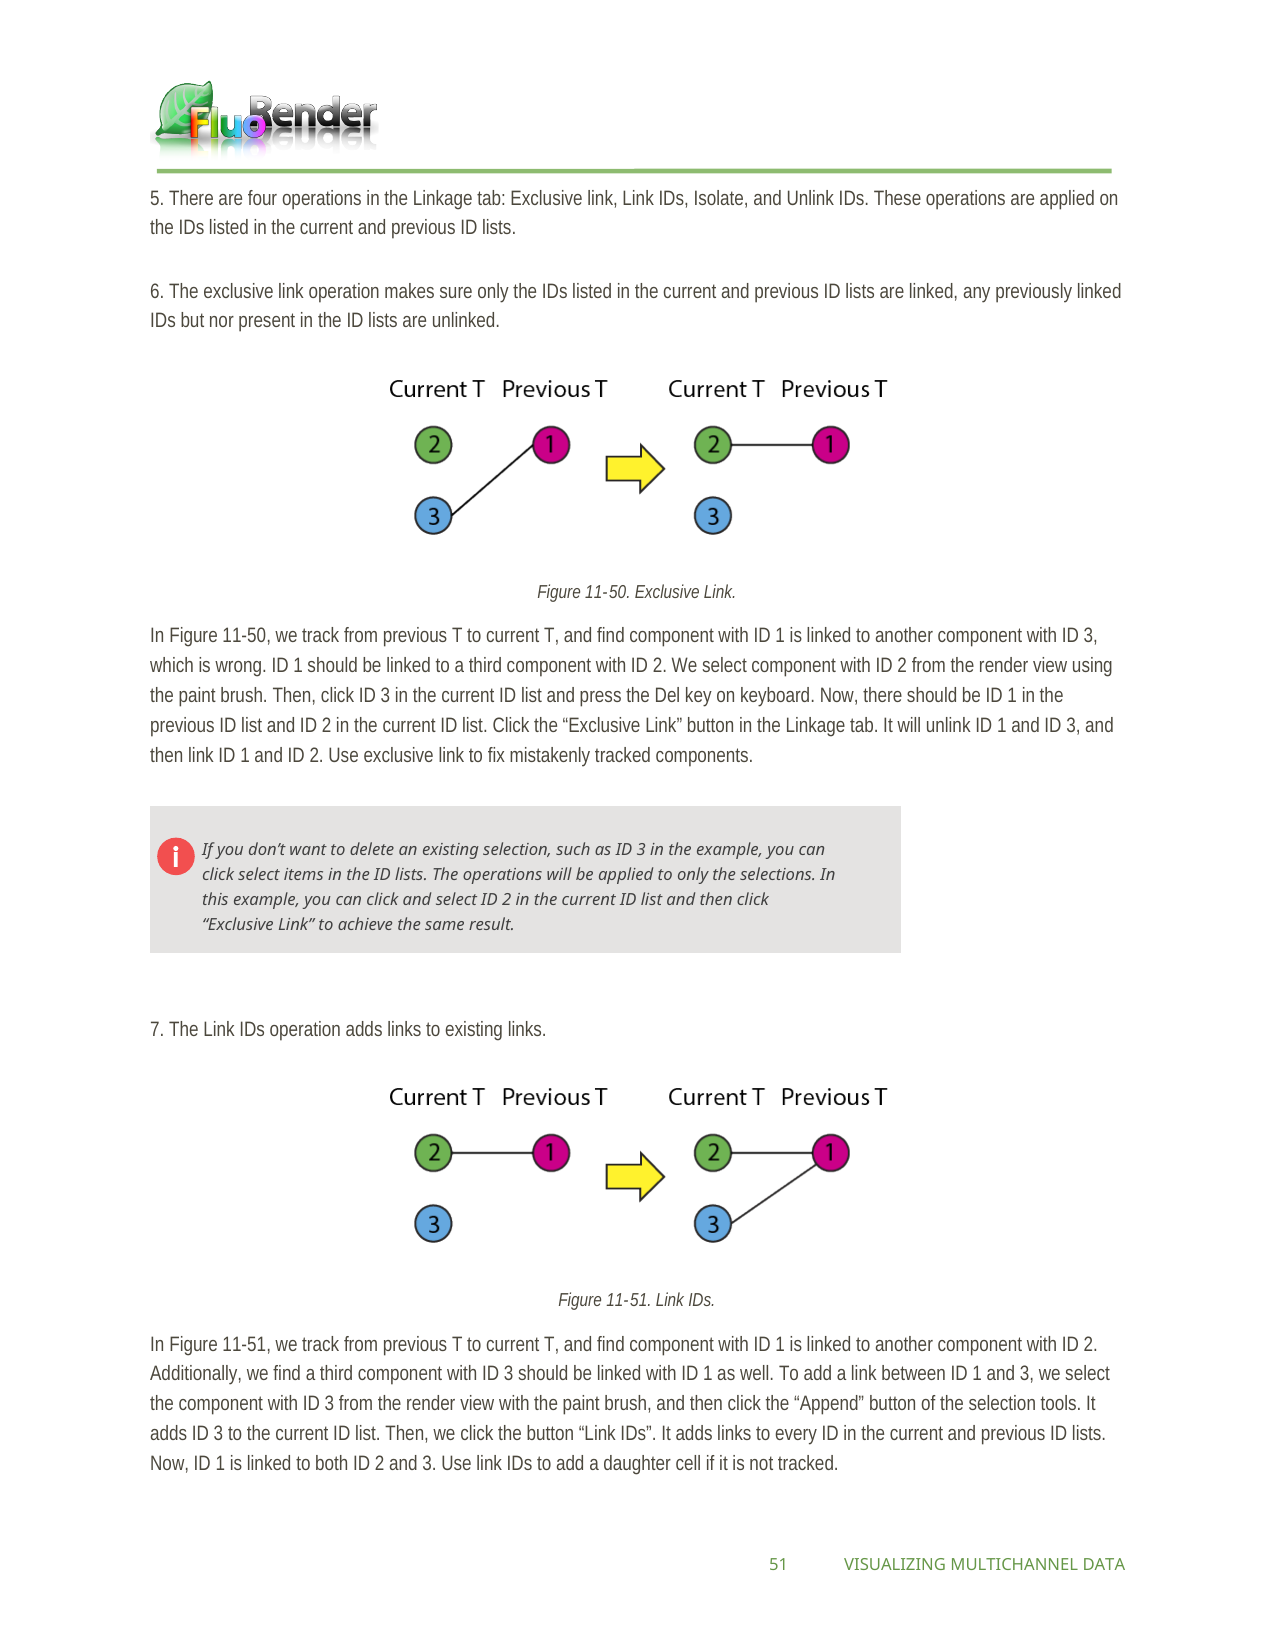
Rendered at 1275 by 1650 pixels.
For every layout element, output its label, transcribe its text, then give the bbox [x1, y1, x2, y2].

text 5. There are four operations in the Linkage tab: Exclusive link, Link IDs, Isolate, and Unlink IDs. These operations are applied on the IDs listed in the current and previous ID lists. [150, 185, 1125, 239]
picture [382, 371, 893, 542]
text 7. The Link IDs operation adds links to existing links. [150, 1017, 1125, 1041]
table_header If you don’t want to delete an existing selection, such as ID 3 in the example, you can click select items in the ID lists. The operations will be applied to only the selections. In this example, you can click and select ID 2 in the current ID list and then click “Exclusive Link” to achieve the same result. [202, 806, 901, 953]
picture [382, 1080, 893, 1250]
text 6. The exclusive link operation makes sure only the IDs listed in the current and previous ID lists are linked, any previously linked IDs but nor present in the ID lists are unlinked. [150, 278, 1125, 332]
picture [150, 75, 379, 162]
table_header [150, 806, 202, 953]
